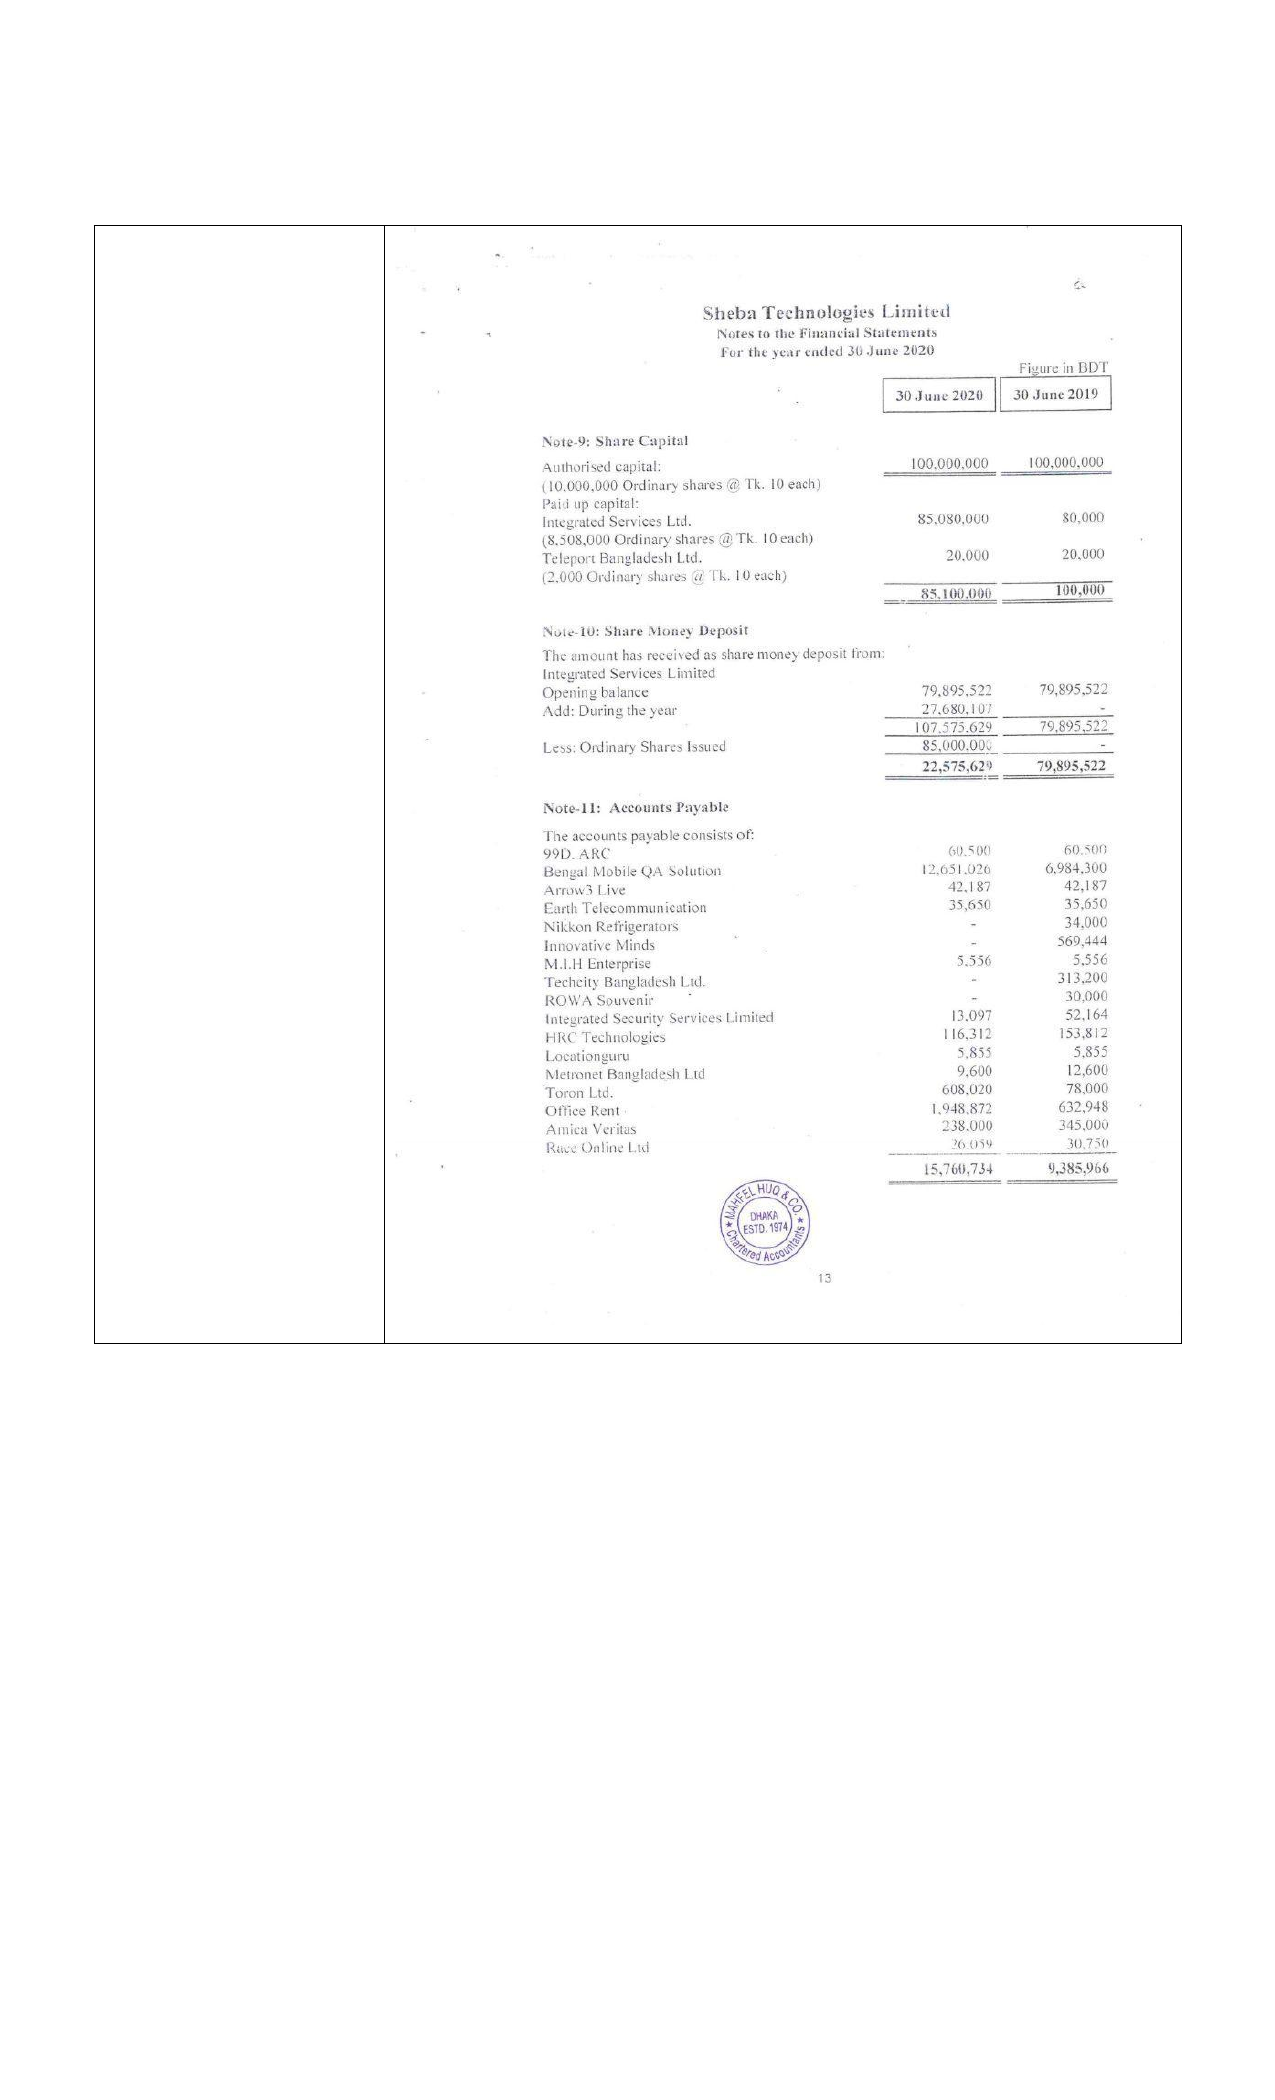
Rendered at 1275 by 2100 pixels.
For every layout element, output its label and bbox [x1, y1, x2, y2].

picture [395, 226, 1181, 1325]
table_cell [385, 226, 1181, 1343]
